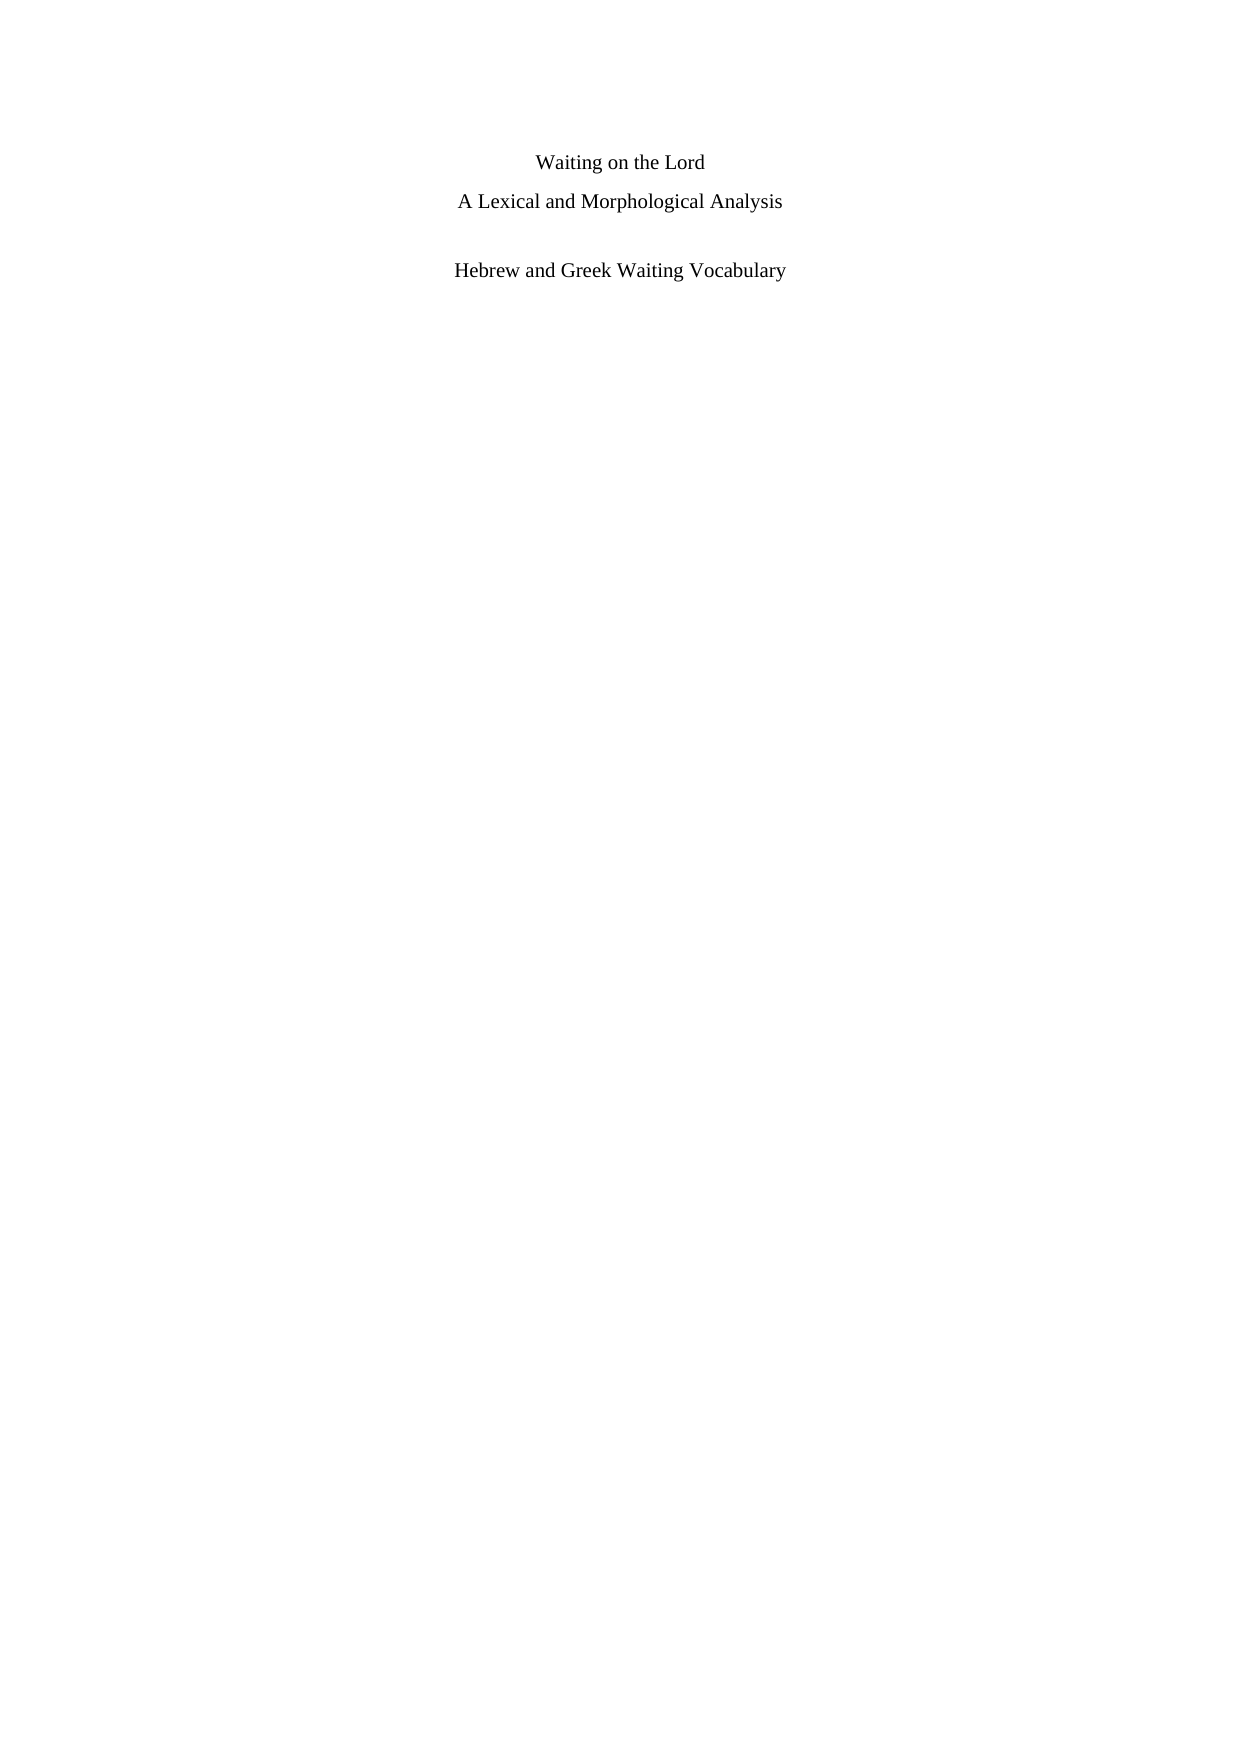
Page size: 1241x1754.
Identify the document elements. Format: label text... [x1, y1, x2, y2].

text A Lexical and Morphological Analysis [150, 189, 1090, 213]
text Hebrew and Greek Waiting Vocabulary [150, 258, 1090, 282]
text Waiting on the Lord [150, 150, 1090, 174]
